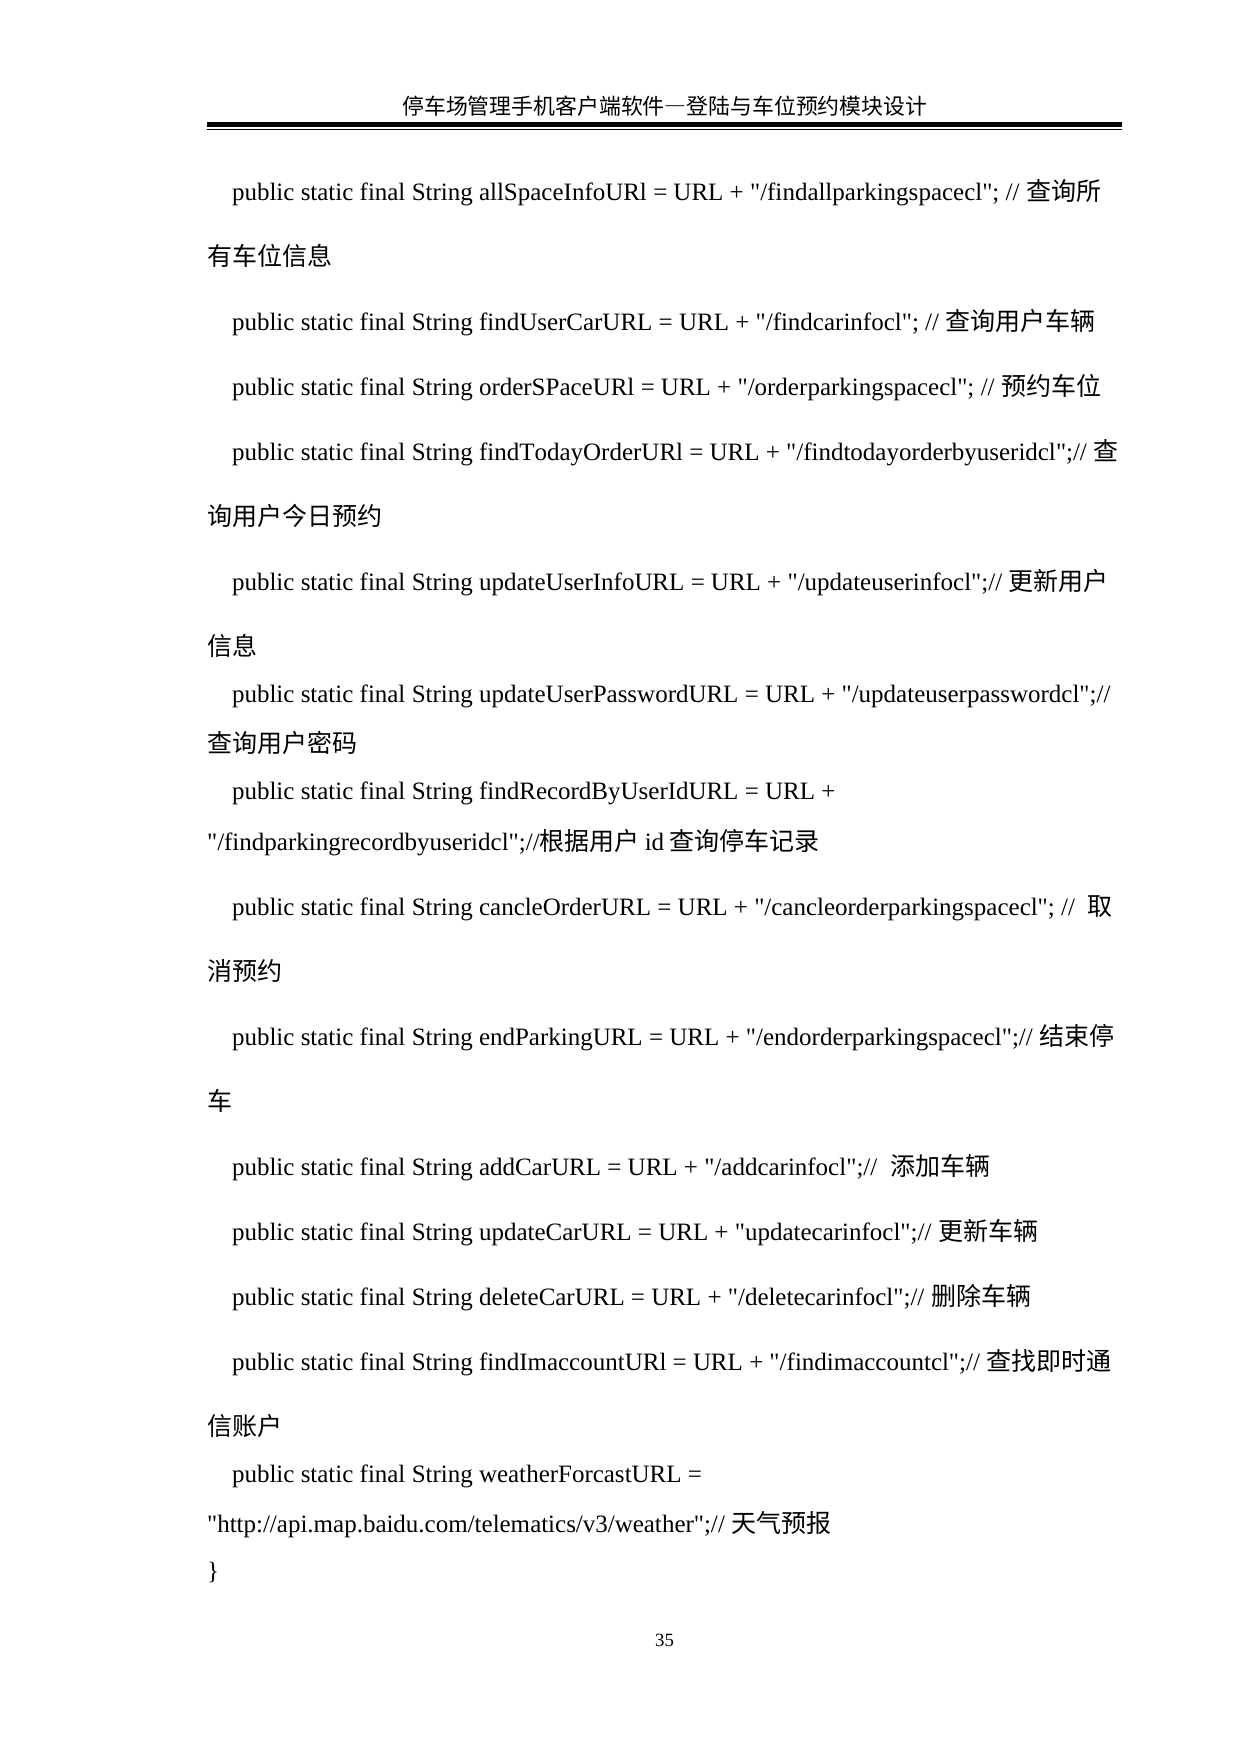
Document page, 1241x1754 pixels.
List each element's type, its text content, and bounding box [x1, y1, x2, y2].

text public static final String weatherForcastURL = "http://api.map.baidu.com/telematics/v3/weather";// 天气预报 [207, 1457, 1122, 1554]
text public static final String allSpaceInfoURl = URL + "/findallparkingspacecl"; // 查询所有车位信息 [207, 157, 1122, 287]
text public static final String endParkingURL = URL + "/endorderparkingspacecl";// 结束停车 [207, 1002, 1122, 1132]
text public static final String findImaccountURl = URL + "/findimaccountcl";// 查找即时通信账户 [207, 1327, 1122, 1457]
text public static final String cancleOrderURL = URL + "/cancleorderparkingspacecl"; // 取消预约 [207, 872, 1122, 1002]
text public static final String addCarURL = URL + "/addcarinfocl";// 添加车辆 [207, 1132, 1122, 1197]
text public static final String findUserCarURL = URL + "/findcarinfocl"; // 查询用户车辆 [207, 287, 1122, 352]
text public static final String findRecordByUserIdURL = URL + "/findparkingrecordbyuseridcl";//根据用户id查询停车记录 [207, 774, 1122, 872]
text public static final String updateCarURL = URL + "updatecarinfocl";// 更新车辆 [207, 1197, 1122, 1262]
text public static final String updateUserPasswordURL = URL + "/updateuserpasswordcl";// 查询用户密码 [207, 677, 1122, 774]
text public static final String findTodayOrderURl = URL + "/findtodayorderbyuseridcl";// 查询用户今日预约 [207, 417, 1122, 547]
text public static final String deleteCarURL = URL + "/deletecarinfocl";// 删除车辆 [207, 1262, 1122, 1327]
text public static final String updateUserInfoURL = URL + "/updateuserinfocl";// 更新用户信息 [207, 547, 1122, 677]
text public static final String orderSPaceURl = URL + "/orderparkingspacecl"; // 预约车位 [207, 352, 1122, 417]
text } [207, 1554, 1122, 1587]
